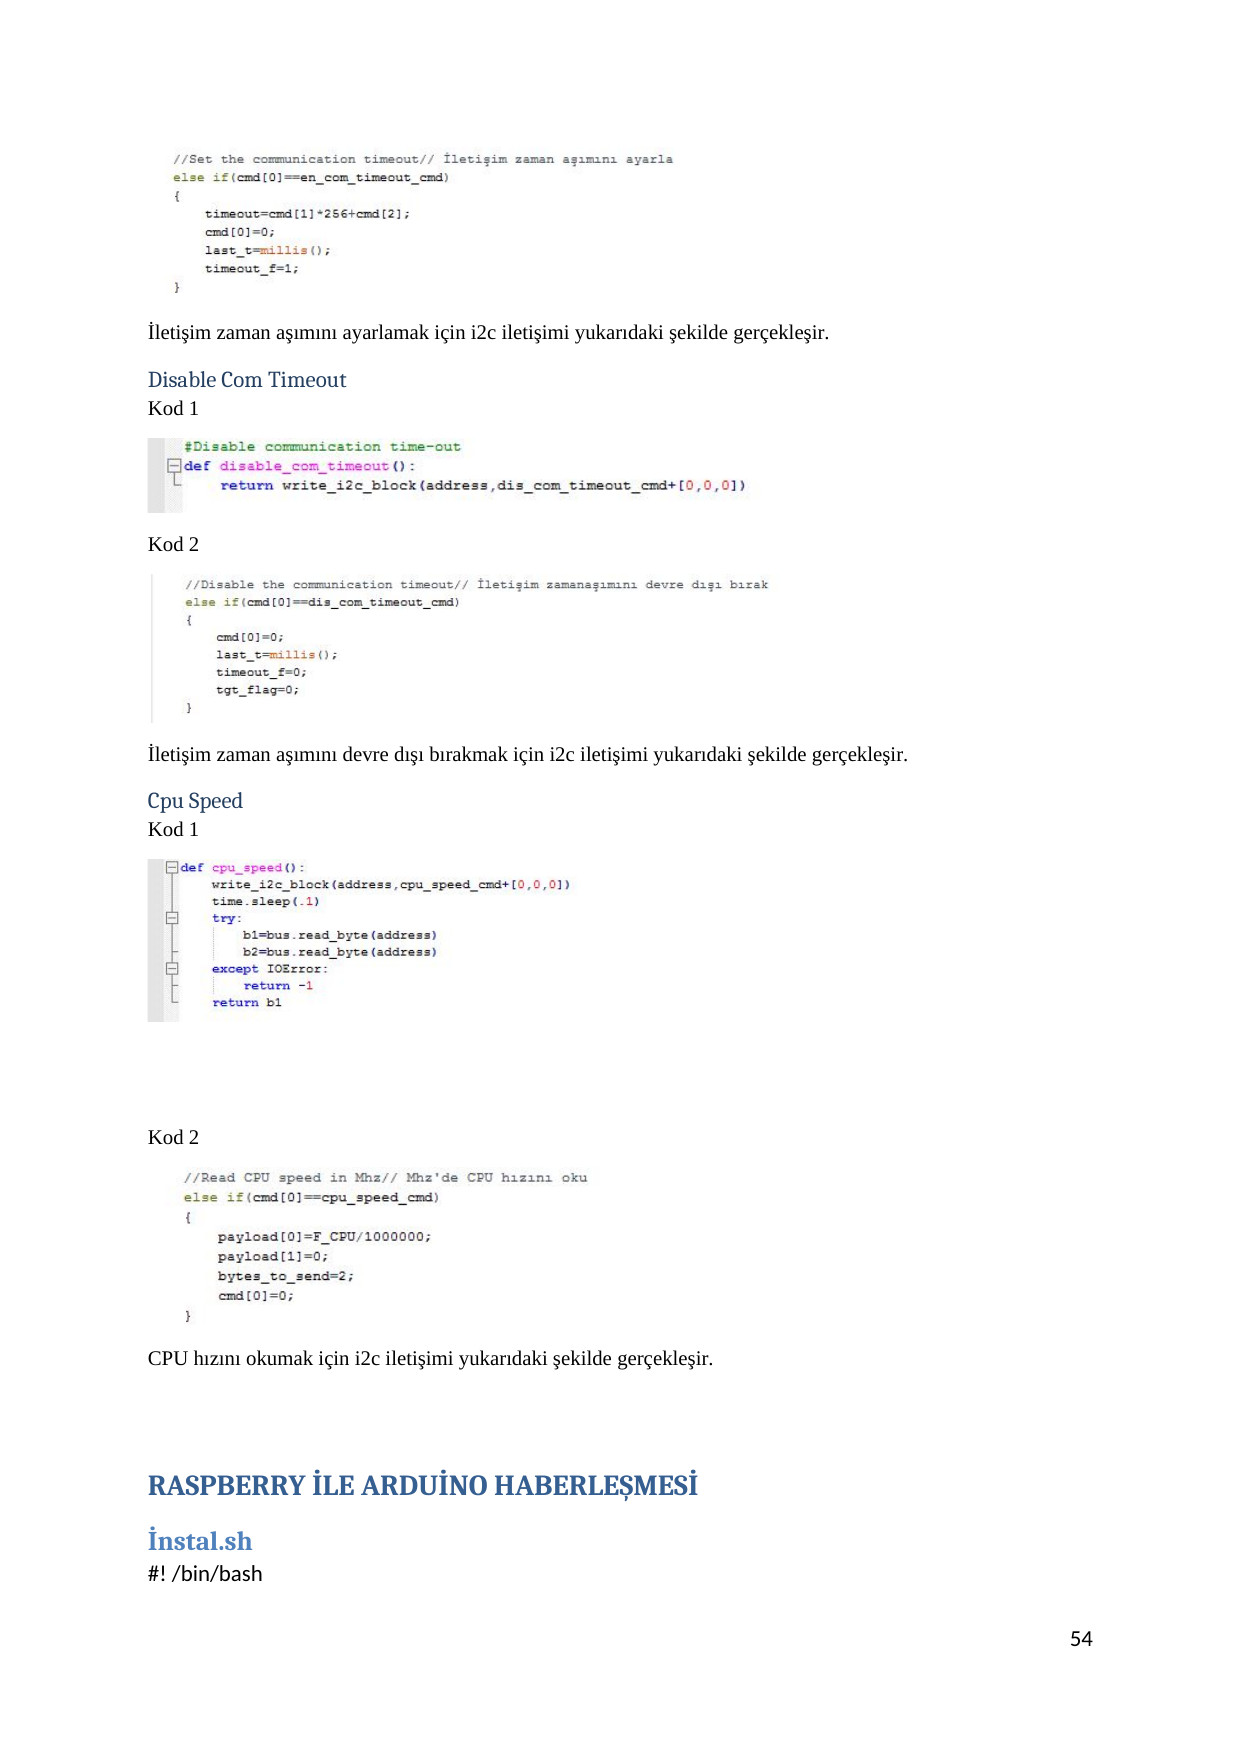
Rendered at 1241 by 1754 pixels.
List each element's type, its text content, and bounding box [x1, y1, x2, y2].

text CPU hızını okumak için i2c iletişimi yukarıdaki şekilde gerçekleşir. [148, 1346, 1093, 1370]
subtitle RASPBERRY İLE ARDUİNO HABERLEŞMESİ [148, 1469, 1093, 1502]
text #! /bin/bash [148, 1559, 1093, 1587]
subtitle Cpu Speed [148, 788, 1093, 815]
text İletişim zaman aşımını devre dışı bırakmak için i2c iletişimi yukarıdaki şekilde gerçekleşir. [148, 742, 1093, 766]
picture [147, 438, 826, 513]
text Kod 1 [148, 817, 1093, 841]
picture [147, 574, 844, 723]
subtitle İnstal.sh [148, 1526, 1093, 1557]
picture [147, 147, 704, 302]
picture [147, 859, 675, 1022]
subtitle Disable Com Timeout [148, 367, 1093, 393]
text Kod 2 [148, 1125, 1093, 1149]
picture [147, 1167, 693, 1327]
text Kod 1 [148, 396, 1093, 419]
text İletişim zaman aşımını ayarlamak için i2c iletişimi yukarıdaki şekilde gerçekleşir. [148, 320, 1093, 344]
text Kod 2 [148, 532, 1093, 556]
